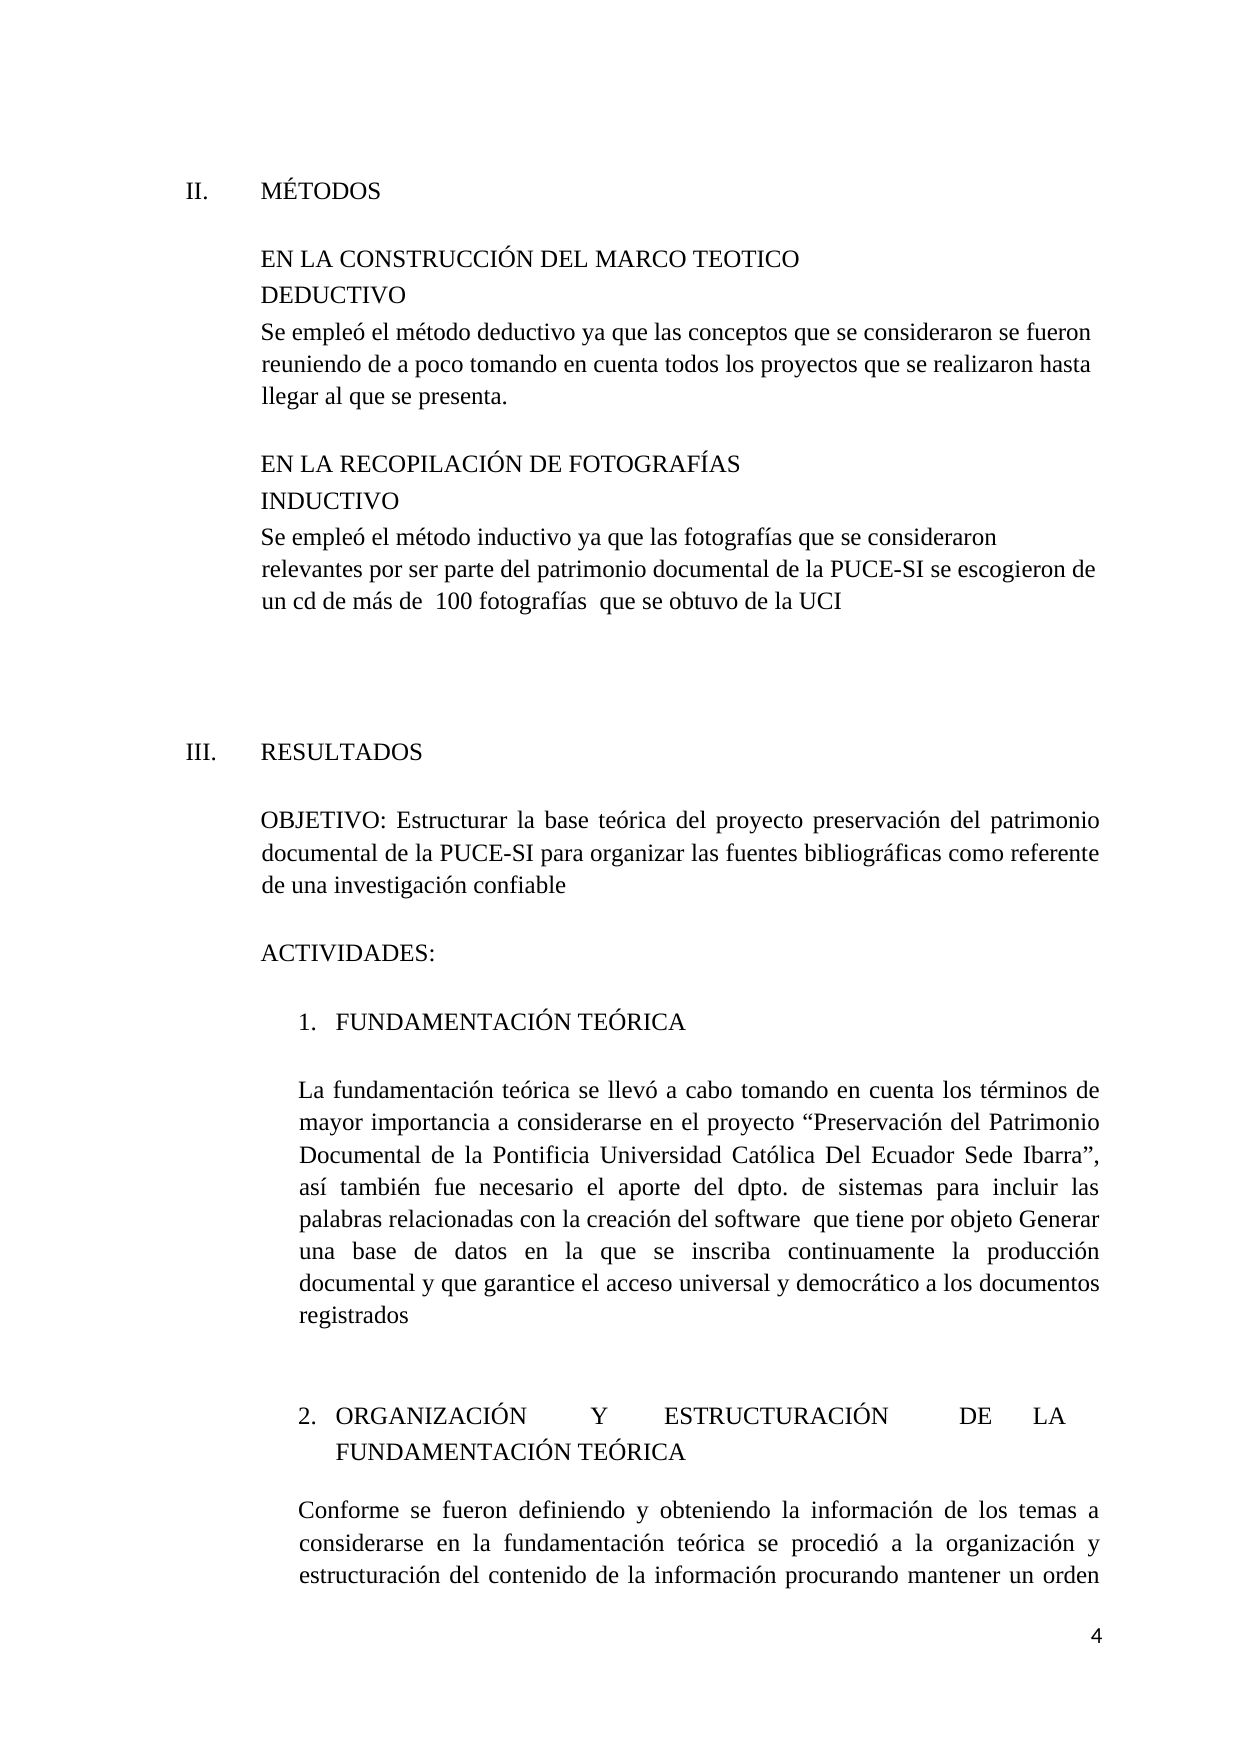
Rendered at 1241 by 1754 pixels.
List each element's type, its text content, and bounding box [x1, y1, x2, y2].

list FUNDAMENTACIÓN TEÓRICA [298, 1007, 1101, 1035]
list ORGANIZACIÓN Y ESTRUCTURACIÓN DE LA [298, 1401, 1101, 1430]
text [298, 1496, 1101, 1589]
text EN LA RECOPILACIÓN DE FOTOGRAFÍAS [260, 449, 1101, 478]
text FUNDAMENTACIÓN TEÓRICA [335, 1437, 1101, 1466]
text EN LA CONSTRUCCIÓN DEL MARCO TEOTICO [260, 244, 1101, 273]
text Se empleó el método inductivo ya que las fotografías que se consideraron relevantes por ser parte del patrimonio documental de la PUCE-SI se escogieron de un cd de más de 100 fotografías que se obtuvo de la UCI [260, 522, 1104, 615]
text Se empleó el método deductivo ya que las conceptos que se consideraron se fueron reuniendo de a poco tomando en cuenta todos los proyectos que se realizaron hasta llegar al que se presenta. [260, 317, 1104, 410]
list RESULTADOS [185, 737, 1101, 766]
text La fundamentación teórica se llevó a cabo tomando en cuenta los términos de mayor importancia a considerarse en el proyecto “Preservación del Patrimonio Documental de la Pontificia Universidad Católica Del Ecuador Sede Ibarra”, así también fue necesario el aporte del dpto. de sistemas para incluir las palabras relacionadas con la creación del software que tiene por objeto Generar una base de datos en la que se inscriba continuamente la producción documental y que garantice el acceso universal y democrático a los documentos registrados [298, 1075, 1101, 1329]
text OBJETIVO: Estructurar la base teórica del proyecto preservación del patrimonio documental de la PUCE-SI para organizar las fuentes bibliográficas como referente de una investigación confiable [260, 806, 1101, 899]
text INDUCTIVO [260, 486, 1101, 514]
text DEDUCTIVO [260, 281, 1101, 309]
text ACTIVIDADES: [260, 938, 1101, 967]
list MÉTODOS [185, 176, 1101, 204]
